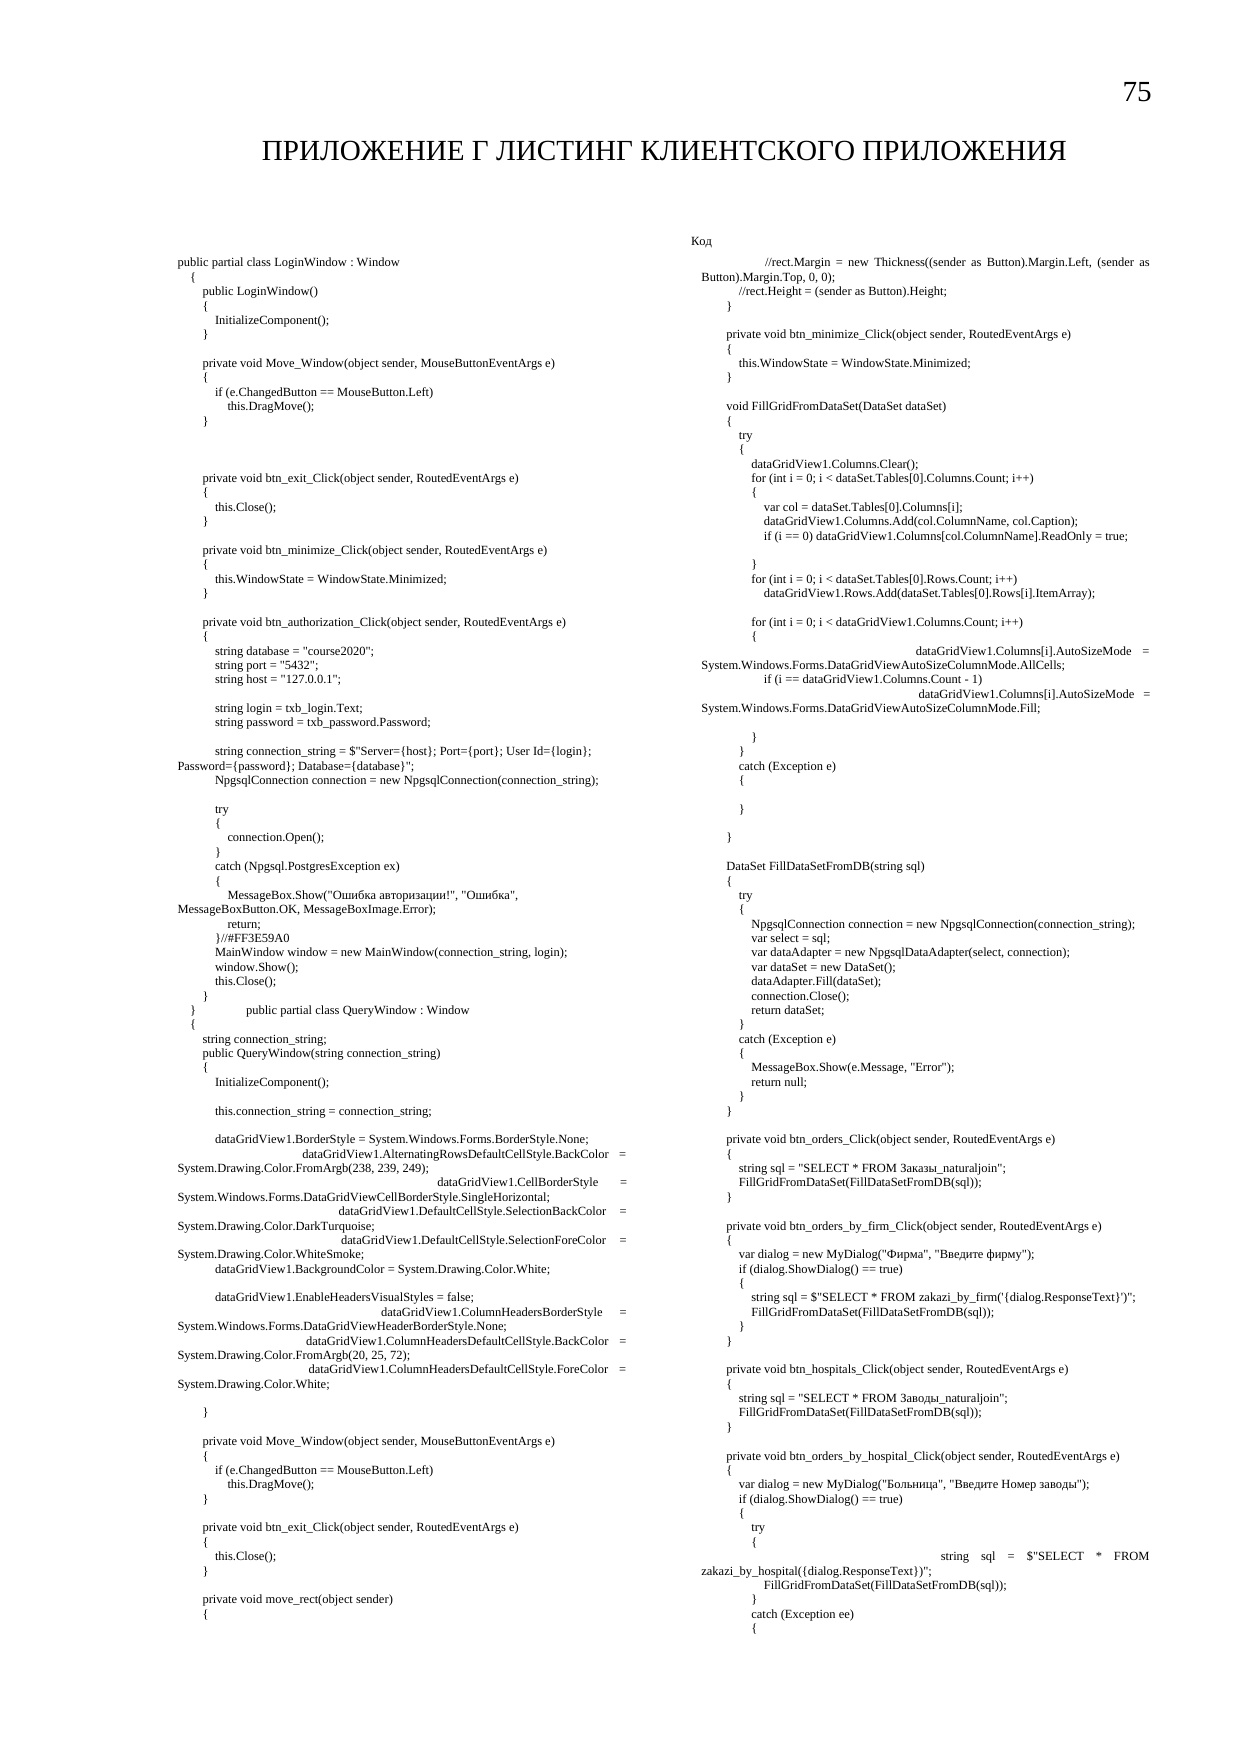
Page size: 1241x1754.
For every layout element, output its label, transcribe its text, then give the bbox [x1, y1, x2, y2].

text //rect.Height = (sender as Button).Height; [701, 284, 1152, 298]
text this.Close(); [177, 1549, 627, 1563]
text { [701, 1463, 1152, 1477]
text private void btn_hospitals_Click(object sender, RoutedEventArgs e) [701, 1362, 1152, 1376]
text } [701, 1592, 1152, 1606]
text string login = txb_login.Text; [177, 701, 627, 715]
text } [701, 1017, 1152, 1031]
text MainWindow window = new MainWindow(connection_string, login); [177, 945, 627, 959]
text } [701, 1089, 1152, 1103]
text { [701, 1233, 1152, 1247]
text if (e.ChangedButton == MouseButton.Left) [177, 384, 627, 399]
text } [177, 844, 627, 859]
text { [701, 1534, 1152, 1549]
text { [701, 1046, 1152, 1060]
text private void btn_minimize_Click(object sender, RoutedEventArgs e) [177, 543, 627, 557]
text NpgsqlConnection connection = new NpgsqlConnection(connection_string); [701, 916, 1152, 931]
text { [701, 1276, 1152, 1290]
text dataGridView1.CellBorderStyle = System.Windows.Forms.DataGridViewCellBorderStyle.SingleHorizontal; [177, 1175, 627, 1204]
text private void btn_exit_Click(object sender, RoutedEventArgs e) [177, 1520, 627, 1534]
text } [177, 1491, 627, 1506]
text { [177, 485, 627, 499]
text { [177, 816, 627, 830]
text } public partial class QueryWindow : Window [177, 1003, 627, 1017]
text var dialog = new MyDialog("Фирма", "Введите фирму"); [701, 1247, 1152, 1261]
text } [177, 413, 627, 428]
text for (int i = 0; i < dataSet.Tables[0].Columns.Count; i++) [701, 471, 1152, 485]
text this.WindowState = WindowState.Minimized; [177, 571, 627, 586]
text string sql = "SELECT * FROM Заводы_naturaljoin"; [701, 1391, 1152, 1405]
text { [701, 902, 1152, 916]
text private void btn_minimize_Click(object sender, RoutedEventArgs e) [701, 327, 1152, 341]
text string password = txb_password.Password; [177, 715, 627, 729]
text if (i == 0) dataGridView1.Columns[col.ColumnName].ReadOnly = true; [701, 528, 1152, 543]
text string database = "course2020"; [177, 643, 627, 658]
text catch (Exception e) [701, 758, 1152, 773]
text dataGridView1.ColumnHeadersDefaultCellStyle.ForeColor = System.Drawing.Color.White; [177, 1362, 627, 1391]
text catch (Npgsql.PostgresException ex) [177, 859, 627, 873]
text { [177, 298, 627, 313]
text dataGridView1.Columns[i].AutoSizeMode = System.Windows.Forms.DataGridViewAutoSizeColumnMode.AllCells; [701, 643, 1152, 672]
text InitializeComponent(); [177, 313, 627, 327]
text dataGridView1.EnableHeadersVisualStyles = false; [177, 1290, 627, 1304]
text public partial class LoginWindow : Window [177, 255, 627, 269]
text { [701, 1146, 1152, 1161]
text dataAdapter.Fill(dataSet); [701, 974, 1152, 988]
text private void btn_orders_by_hospital_Click(object sender, RoutedEventArgs e) [701, 1448, 1152, 1463]
text var dataSet = new DataSet(); [701, 959, 1152, 974]
text return null; [701, 1074, 1152, 1089]
text private void Move_Window(object sender, MouseButtonEventArgs e) [177, 1434, 627, 1448]
text var select = sql; [701, 931, 1152, 945]
text private void btn_authorization_Click(object sender, RoutedEventArgs e) [177, 614, 627, 629]
text string host = "127.0.0.1"; [177, 672, 627, 686]
text if (dialog.ShowDialog() == true) [701, 1491, 1152, 1506]
text } [701, 370, 1152, 384]
text { [701, 442, 1152, 456]
text { [701, 1376, 1152, 1391]
text { [701, 1506, 1152, 1520]
text this.DragMove(); [177, 399, 627, 413]
text for (int i = 0; i < dataGridView1.Columns.Count; i++) [701, 614, 1152, 629]
text } [701, 801, 1152, 816]
text dataGridView1.DefaultCellStyle.SelectionForeColor = System.Drawing.Color.WhiteSmoke; [177, 1233, 627, 1261]
text dataGridView1.BackgroundColor = System.Drawing.Color.White; [177, 1261, 627, 1276]
text dataGridView1.Columns.Clear(); [701, 456, 1152, 471]
text } [701, 830, 1152, 844]
text this.connection_string = connection_string; [177, 1103, 627, 1118]
text { [701, 485, 1152, 499]
text { [177, 1534, 627, 1549]
text } [701, 557, 1152, 571]
text { [177, 1448, 627, 1463]
text catch (Exception e) [701, 1031, 1152, 1046]
text MessageBox.Show(e.Message, "Error"); [701, 1060, 1152, 1074]
text { [177, 557, 627, 571]
text private void btn_exit_Click(object sender, RoutedEventArgs e) [177, 471, 627, 485]
text this.Close(); [177, 974, 627, 988]
text var dialog = new MyDialog("Больница", "Введите Номер заводы"); [701, 1477, 1152, 1491]
text private void btn_orders_by_firm_Click(object sender, RoutedEventArgs e) [701, 1218, 1152, 1233]
text DataSet FillDataSetFromDB(string sql) [701, 859, 1152, 873]
text return; [177, 916, 627, 931]
text { [701, 1621, 1152, 1635]
text { [177, 629, 627, 643]
text var col = dataSet.Tables[0].Columns[i]; [701, 499, 1152, 514]
text InitializeComponent(); [177, 1074, 627, 1089]
text } [701, 1419, 1152, 1434]
text { [177, 1606, 627, 1621]
text { [177, 1060, 627, 1074]
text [701, 1578, 1152, 1592]
text try [701, 1520, 1152, 1534]
text private void btn_orders_Click(object sender, RoutedEventArgs e) [701, 1132, 1152, 1146]
text try [701, 888, 1152, 902]
text public QueryWindow(string connection_string) [177, 1046, 627, 1060]
text Код [177, 233, 1152, 248]
text this.DragMove(); [177, 1477, 627, 1491]
text NpgsqlConnection connection = new NpgsqlConnection(connection_string); [177, 773, 627, 787]
text FillGridFromDataSet(FillDataSetFromDB(sql)); [701, 1175, 1152, 1189]
text } [177, 586, 627, 600]
text string sql = $"SELECT * FROM zakazi_by_firm('{dialog.ResponseText}')"; [701, 1290, 1152, 1304]
text } [177, 1405, 627, 1419]
text }//#FF3E59A0 [177, 931, 627, 945]
text { [701, 629, 1152, 643]
text string connection_string = $"Server={host}; Port={port}; User Id={login}; Password={password}; Database={database}"; [177, 744, 627, 773]
text string sql = "SELECT * FROM Заказы_naturaljoin"; [701, 1161, 1152, 1175]
text try [177, 801, 627, 816]
text dataGridView1.DefaultCellStyle.SelectionBackColor = System.Drawing.Color.DarkTurquoise; [177, 1204, 627, 1233]
text this.Close(); [177, 499, 627, 514]
text MessageBox.Show("Ошибка авторизации!", "Ошибка", MessageBoxButton.OK, MessageBoxImage.Error); [177, 888, 627, 916]
text { [177, 1017, 627, 1031]
text } [701, 1189, 1152, 1204]
text Приложение Г ЛИСТИНГ КЛИЕНТСКОГО ПРИЛОЖЕНИЯ [177, 133, 1152, 166]
text connection.Close(); [701, 988, 1152, 1003]
text private void move_rect(object sender) [177, 1592, 627, 1606]
text } [701, 729, 1152, 744]
text dataGridView1.BorderStyle = System.Windows.Forms.BorderStyle.None; [177, 1132, 627, 1146]
text { [701, 873, 1152, 888]
text public LoginWindow() [177, 284, 627, 298]
text for (int i = 0; i < dataSet.Tables[0].Rows.Count; i++) [701, 571, 1152, 586]
text } [701, 744, 1152, 758]
text FillGridFromDataSet(FillDataSetFromDB(sql)); [701, 1304, 1152, 1319]
text dataGridView1.Columns[i].AutoSizeMode = System.Windows.Forms.DataGridViewAutoSizeColumnMode.Fill; [701, 686, 1152, 715]
text dataGridView1.ColumnHeadersDefaultCellStyle.BackColor = System.Drawing.Color.FromArgb(20, 25, 72); [177, 1333, 627, 1362]
text FillGridFromDataSet(FillDataSetFromDB(sql)); [701, 1405, 1152, 1419]
text private void Move_Window(object sender, MouseButtonEventArgs e) [177, 356, 627, 370]
text if (e.ChangedButton == MouseButton.Left) [177, 1463, 627, 1477]
text { [177, 269, 627, 284]
text this.WindowState = WindowState.Minimized; [701, 356, 1152, 370]
text connection.Open(); [177, 830, 627, 844]
text dataGridView1.Columns.Add(col.ColumnName, col.Caption); [701, 514, 1152, 528]
text string port = "5432"; [177, 658, 627, 672]
text dataGridView1.AlternatingRowsDefaultCellStyle.BackColor = System.Drawing.Color.FromArgb(238, 239, 249); [177, 1146, 627, 1175]
text return dataSet; [701, 1003, 1152, 1017]
text catch (Exception ee) [701, 1606, 1152, 1621]
text { [701, 773, 1152, 787]
text dataGridView1.Rows.Add(dataSet.Tables[0].Rows[i].ItemArray); [701, 586, 1152, 600]
text string sql = $"SELECT * FROM zakazi_by_hospital({dialog.ResponseText})"; [701, 1549, 1152, 1578]
text void FillGridFromDataSet(DataSet dataSet) [701, 399, 1152, 413]
text //rect.Margin = new Thickness((sender as Button).Margin.Left, (sender as Button).Margin.Top, 0, 0); [701, 255, 1152, 284]
text try [701, 428, 1152, 442]
text if (dialog.ShowDialog() == true) [701, 1261, 1152, 1276]
text dataGridView1.ColumnHeadersBorderStyle = System.Windows.Forms.DataGridViewHeaderBorderStyle.None; [177, 1304, 627, 1333]
text } [177, 327, 627, 341]
text { [177, 370, 627, 384]
text { [701, 341, 1152, 356]
text } [177, 988, 627, 1003]
text { [177, 873, 627, 888]
text var dataAdapter = new NpgsqlDataAdapter(select, connection); [701, 945, 1152, 959]
text } [701, 1319, 1152, 1333]
text string connection_string; [177, 1031, 627, 1046]
text { [701, 413, 1152, 428]
text window.Show(); [177, 959, 627, 974]
text } [701, 1333, 1152, 1348]
text } [701, 298, 1152, 313]
text if (i == dataGridView1.Columns.Count - 1) [701, 672, 1152, 686]
text } [177, 514, 627, 528]
text } [701, 1103, 1152, 1118]
text } [177, 1563, 627, 1578]
